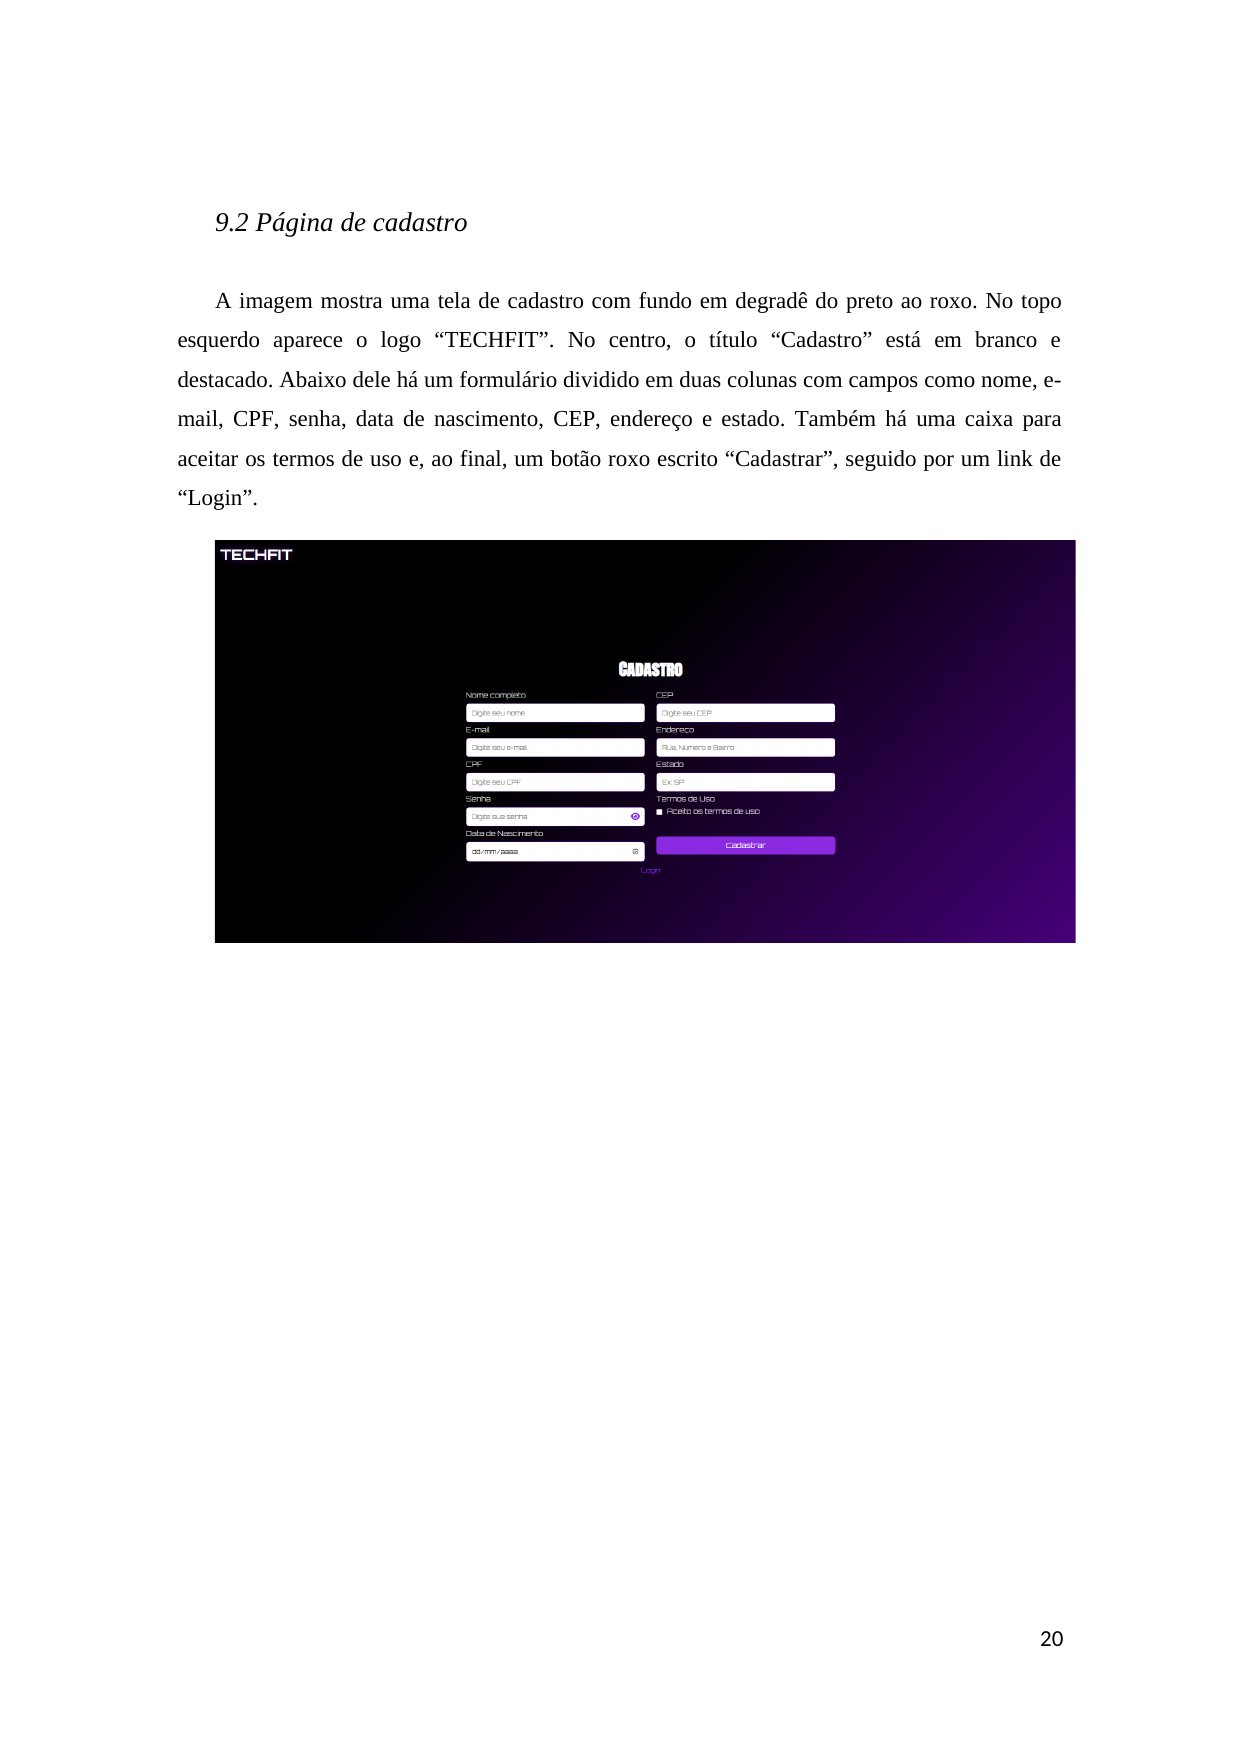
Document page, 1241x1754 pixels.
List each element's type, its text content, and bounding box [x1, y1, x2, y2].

picture [214, 540, 1076, 943]
text A imagem mostra uma tela de cadastro com fundo em degradê do preto ao roxo. No topo esquerdo aparece o logo “TECHFIT”. No centro, o título “Cadastro” está em branco e destacado. Abaixo dele há um formulário dividido em duas colunas com campos como nome, e-mail, CPF, senha, data de nascimento, CEP, endereço e estado. Também há uma caixa para aceitar os termos de uso e, ao final, um botão roxo escrito “Cadastrar”, seguido por um link de “Login”. [177, 287, 1063, 510]
subtitle 9.2 Página de cadastro [215, 206, 1063, 237]
